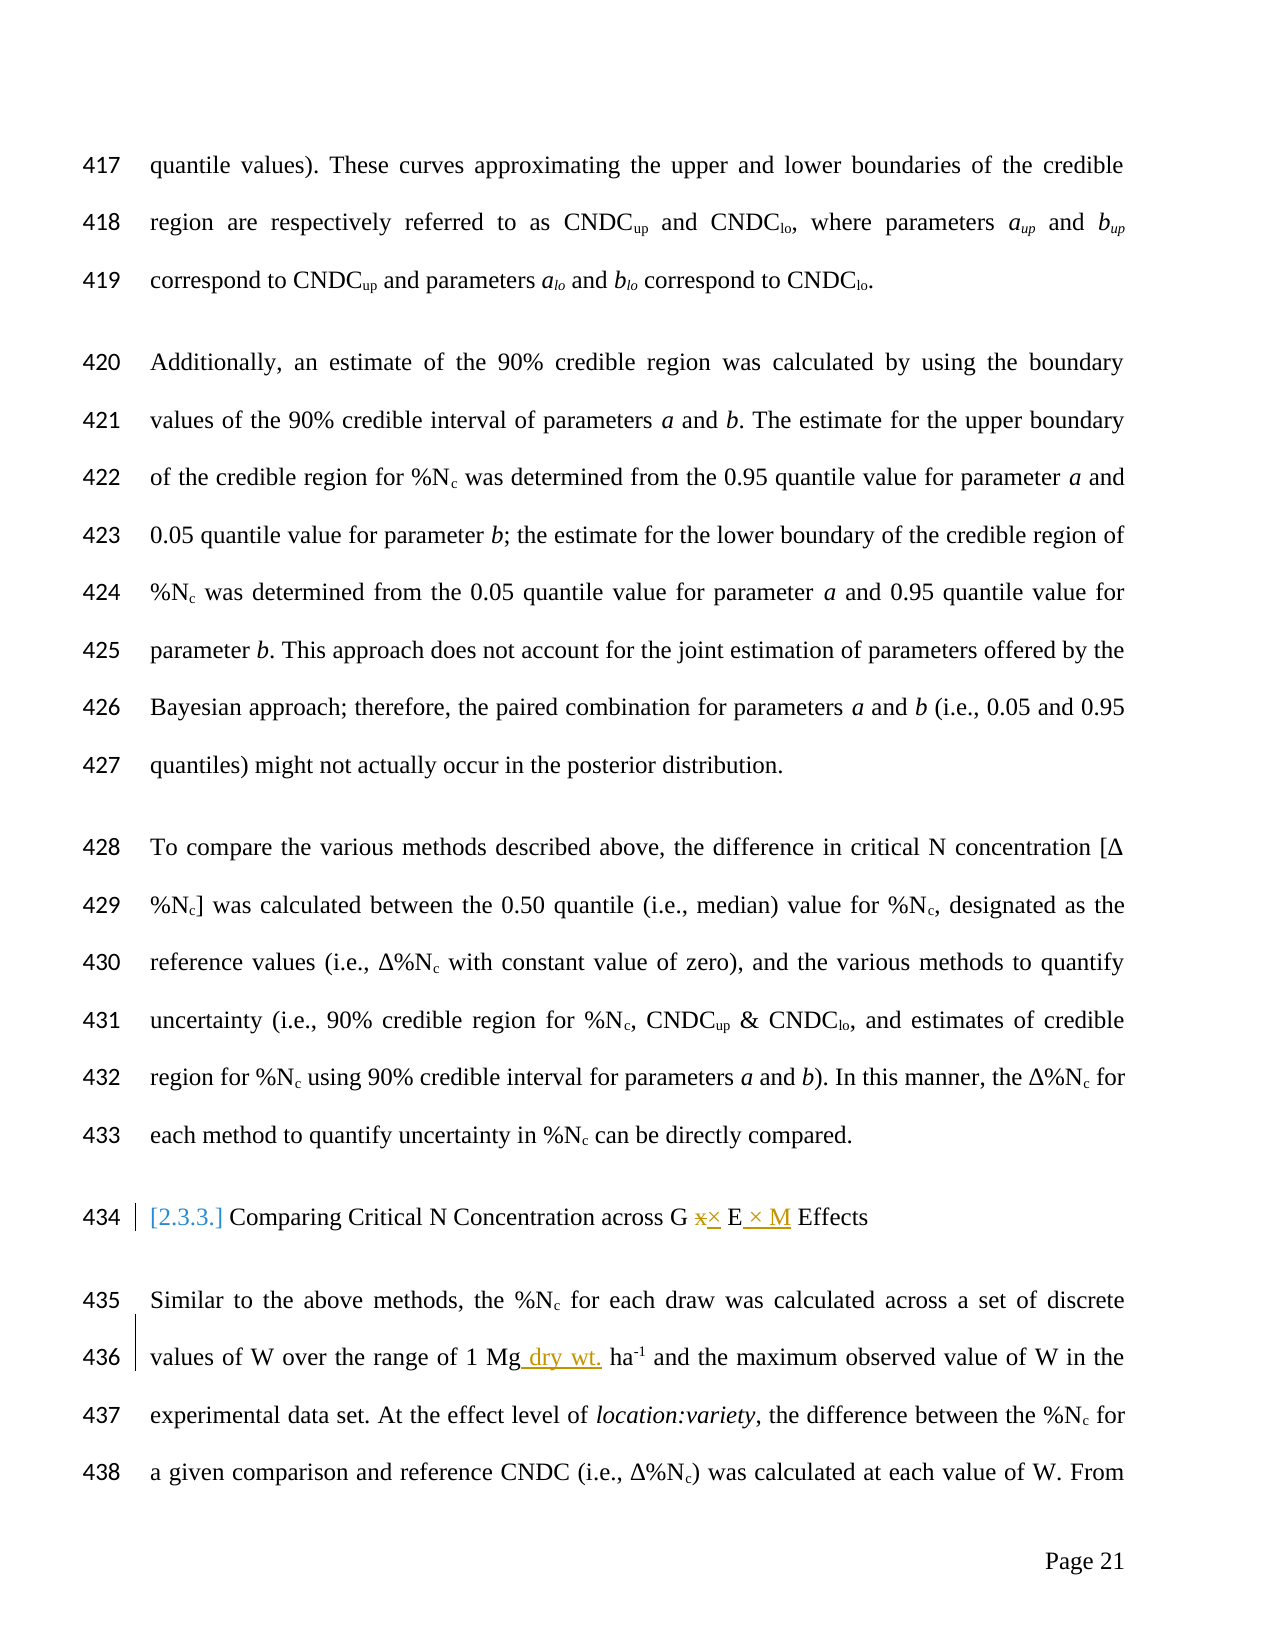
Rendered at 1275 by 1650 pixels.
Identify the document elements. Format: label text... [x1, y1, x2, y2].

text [150, 150, 1125, 294]
subtitle Comparing Critical N Concentration across G E Effects [150, 1202, 1125, 1231]
text Additionally, an estimate of the 90% credible region was calculated by using the boundary values of the 90% credible interval of parameters a and b. The estimate for the upper boundary of the credible region for %Nc was determined from the 0.95 quantile value for parameter a and 0.05 quantile value for parameter b; the estimate for the lower boundary of the credible region of %Nc was determined from the 0.05 quantile value for parameter a and 0.95 quantile value for parameter b. This approach does not account for the joint estimation of parameters offered by the Bayesian approach; therefore, the paired combination for parameters a and b (i.e., 0.05 and 0.95 quantiles) might not actually occur in the posterior distribution. [150, 347, 1125, 779]
text To compare the various methods described above, the difference in critical N concentration [∆%Nc] was calculated between the 0.50 quantile (i.e., median) value for %Nc, designated as the reference values (i.e., ∆%Nc with constant value of zero), and the various methods to quantify uncertainty (i.e., 90% credible region for %Nc, CNDCup & CNDClo, and estimates of credible region for %Nc using 90% credible interval for parameters a and b). In this manner, the ∆%Nc for each method to quantify uncertainty in %Nc can be directly compared. [150, 832, 1125, 1149]
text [150, 1285, 1125, 1486]
